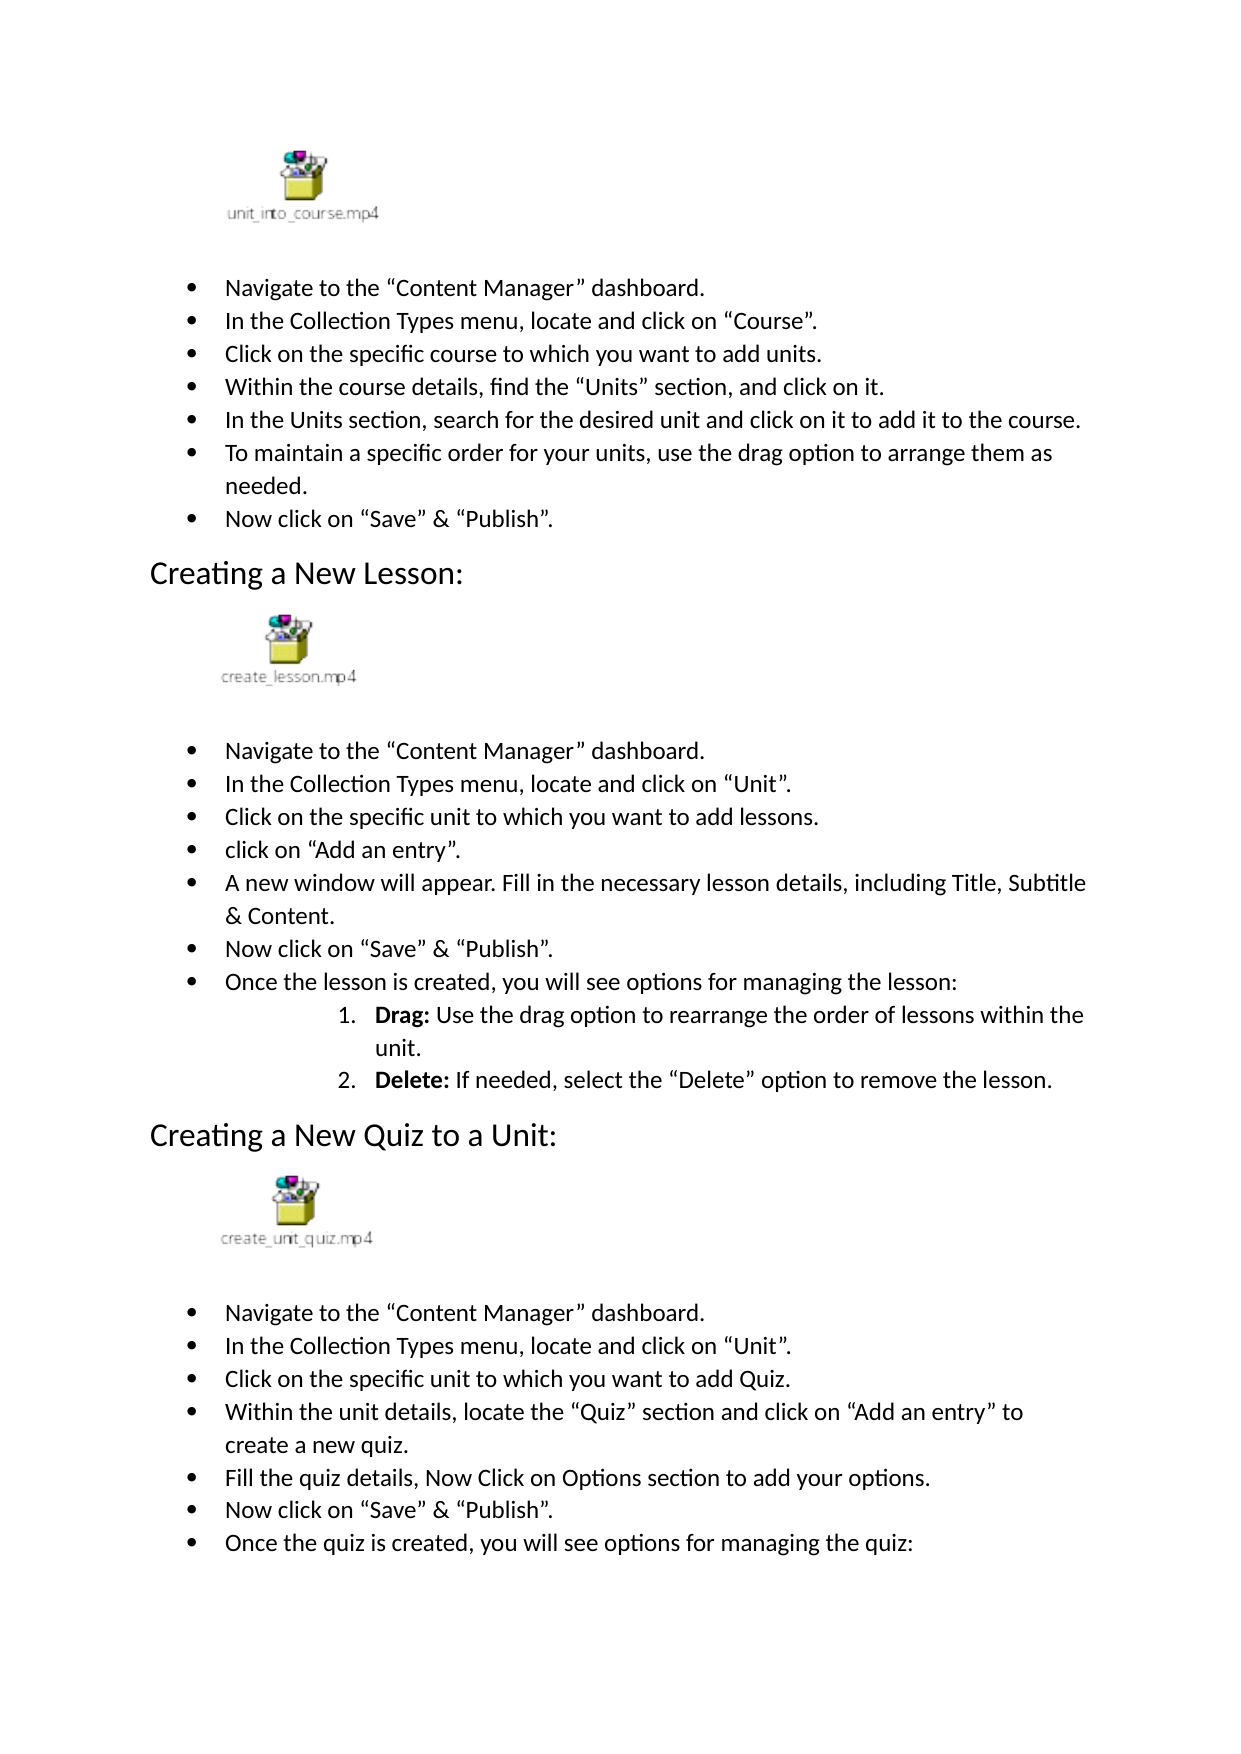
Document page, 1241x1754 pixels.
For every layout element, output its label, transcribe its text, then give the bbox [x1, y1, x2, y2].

list Once the quiz is created, you will see options for managing the quiz: [187, 1528, 1090, 1558]
list Fill the quiz details, Now Click on Options section to add your options. [187, 1462, 1090, 1492]
list Navigate to the “Content Manager” dashboard. [187, 735, 1090, 766]
list Now click on “Save” & “Publish”. [187, 1495, 1090, 1525]
list In the Collection Types menu, locate and click on “Course”. [187, 305, 1090, 336]
list Click on the specific unit to which you want to add lessons. [187, 801, 1090, 832]
text Creating a New Lesson: [150, 552, 1090, 593]
list Within the course details, find the “Units” section, and click on it. [187, 371, 1090, 402]
list Now click on “Save” & “Publish”. [187, 503, 1090, 533]
list Click on the specific course to which you want to add units. [187, 338, 1090, 369]
list In the Collection Types menu, locate and click on “Unit”. [187, 768, 1090, 799]
list A new window will appear. Fill in the necessary lesson details, including Title, Subtitle & Content. [187, 867, 1090, 931]
list Once the lesson is created, you will see options for managing the lesson: [187, 966, 1090, 996]
list Delete: If needed, select the “Delete” option to remove the lesson. [337, 1064, 1090, 1095]
list Within the unit details, locate the “Quiz” section and click on “Add an entry” to create a new quiz. [187, 1396, 1090, 1459]
list Now click on “Save” & “Publish”. [187, 933, 1090, 963]
list Navigate to the “Content Manager” dashboard. [187, 272, 1090, 303]
list To maintain a specific order for your units, use the drag option to arrange them as needed. [187, 437, 1090, 500]
list In the Collection Types menu, locate and click on “Unit”. [187, 1330, 1090, 1361]
list Click on the specific unit to which you want to add Quiz. [187, 1363, 1090, 1393]
text Creating a New Quiz to a Unit: [150, 1114, 1090, 1155]
list Drag: Use the drag option to rearrange the order of lessons within the unit. [337, 999, 1090, 1062]
list Navigate to the “Content Manager” dashboard. [187, 1297, 1090, 1328]
list In the Units section, search for the desired unit and click on it to add it to the course. [187, 404, 1090, 434]
list click on “Add an entry”. [187, 834, 1090, 865]
